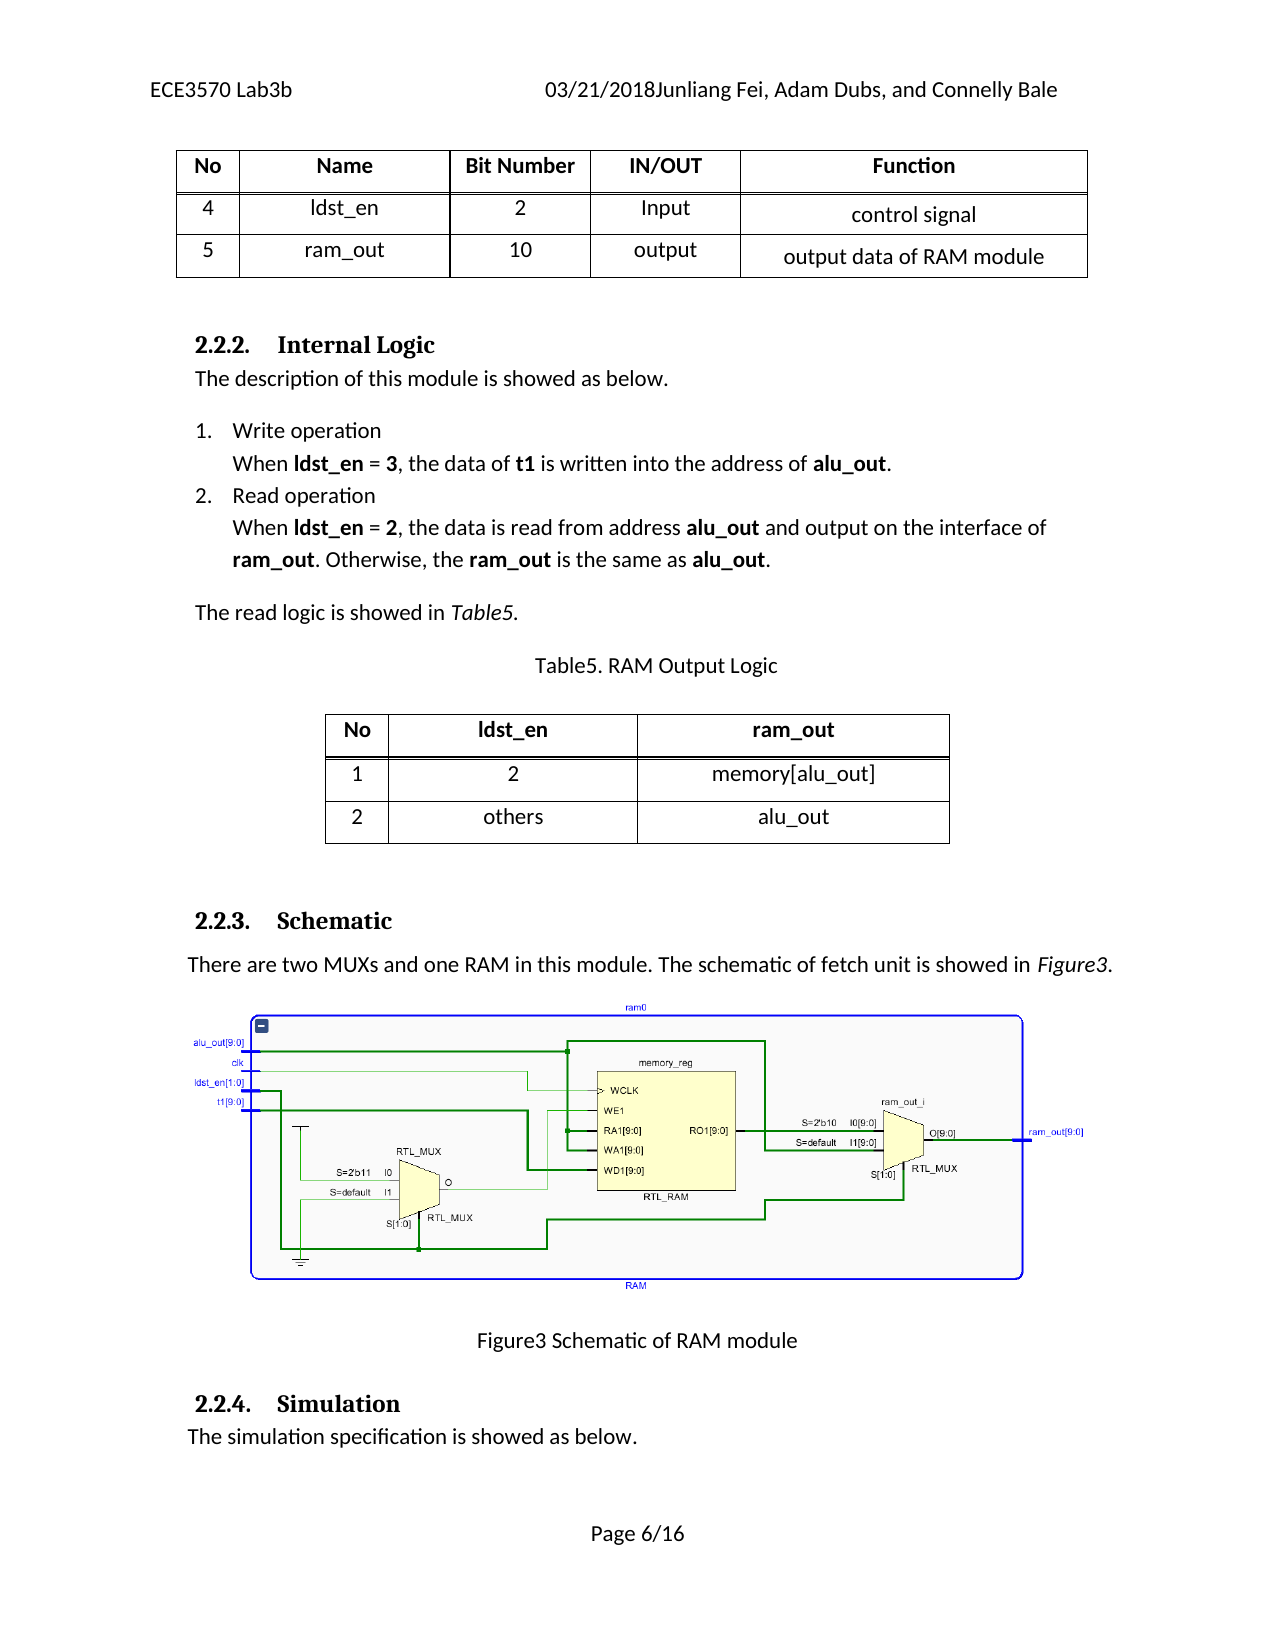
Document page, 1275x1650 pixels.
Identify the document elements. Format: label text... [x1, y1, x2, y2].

picture [187, 1002, 1088, 1292]
list Table5. RAM Output Logic [187, 651, 1125, 679]
text Figure3 Schematic of RAM module [150, 1327, 1125, 1355]
table_header No [177, 151, 239, 192]
table_cell control signal [741, 195, 1087, 234]
table_header ram_out [638, 715, 949, 756]
table_cell 2 [389, 760, 637, 801]
table_cell 2 [451, 195, 590, 234]
table_cell memory[alu_out] [638, 760, 949, 801]
text The read logic is showed in Table5. [195, 598, 1125, 626]
table_cell 4 [177, 195, 239, 234]
table_cell Input [591, 195, 740, 234]
table_cell 2 [326, 802, 388, 843]
table_header Name [240, 151, 449, 192]
subtitle Schematic [195, 907, 1125, 936]
list When ldst_en = 3, the data of t1 is written into the address of alu_out. [232, 449, 1125, 477]
text The description of this module is showed as below. [195, 364, 1125, 392]
table_cell output data of RAM module [741, 235, 1087, 277]
table_cell ram_out [240, 235, 449, 277]
table_cell 10 [451, 235, 590, 277]
table_header IN/OUT [591, 151, 740, 192]
table_header Bit Number [451, 151, 590, 192]
subtitle Simulation [195, 1389, 1125, 1418]
list When ldst_en = 2, the data is read from address alu_out and output on the interface of ram_out. Otherwise, the ram_out is the same as alu_out. [232, 513, 1125, 573]
list Write operation [195, 417, 1125, 445]
table_cell others [389, 802, 637, 843]
table_header ldst_en [389, 715, 637, 756]
list Read operation [195, 481, 1125, 509]
table_cell 1 [326, 760, 388, 801]
table_header No [326, 715, 388, 756]
table_cell output [591, 235, 740, 277]
text There are two MUXs and one RAM in this module. The schematic of fetch unit is showed in Figure3. [187, 950, 1125, 978]
subtitle Internal Logic [195, 331, 1125, 359]
table_cell alu_out [638, 802, 949, 843]
text The simulation specification is showed as below. [172, 1422, 1125, 1451]
table_cell ldst_en [240, 195, 449, 234]
table_header Function [741, 151, 1087, 192]
table_cell 5 [177, 235, 239, 277]
